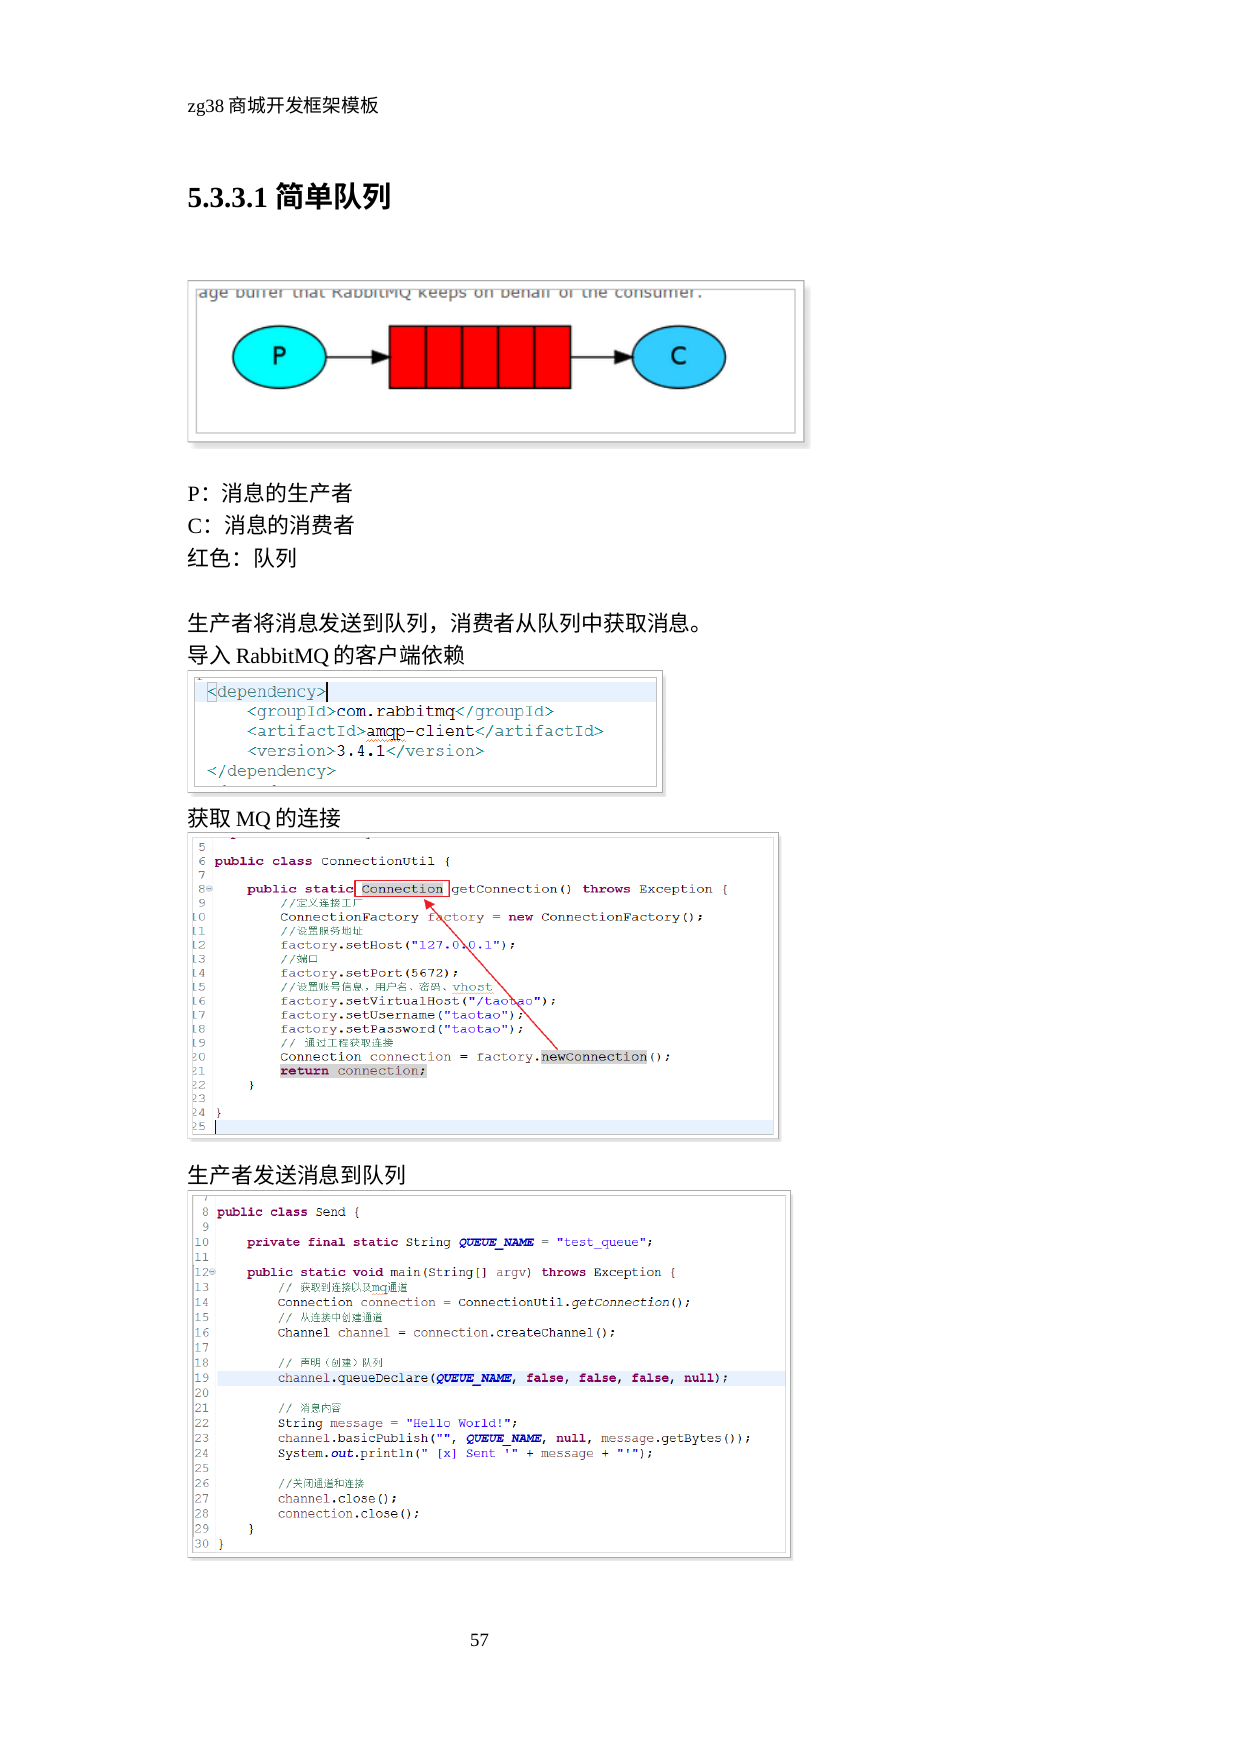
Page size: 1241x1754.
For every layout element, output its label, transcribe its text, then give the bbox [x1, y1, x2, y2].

text 导入RabbitMQ的客户端依赖 [187, 638, 1053, 670]
text 生产者发送消息到队列 [187, 1158, 1053, 1190]
text 生产者将消息发送到队列，消费者从队列中获取消息。 [187, 605, 1053, 638]
picture [187, 280, 811, 449]
picture [187, 670, 667, 797]
subtitle 5.3.3.1 简单队列 [187, 162, 1053, 227]
text 红色：队列 [187, 540, 1053, 573]
text 获取MQ的连接 [187, 800, 1053, 833]
picture [187, 832, 782, 1142]
picture [187, 1190, 794, 1561]
text C：消息的消费者 [187, 508, 1053, 540]
text P：消息的生产者 [187, 475, 1053, 508]
